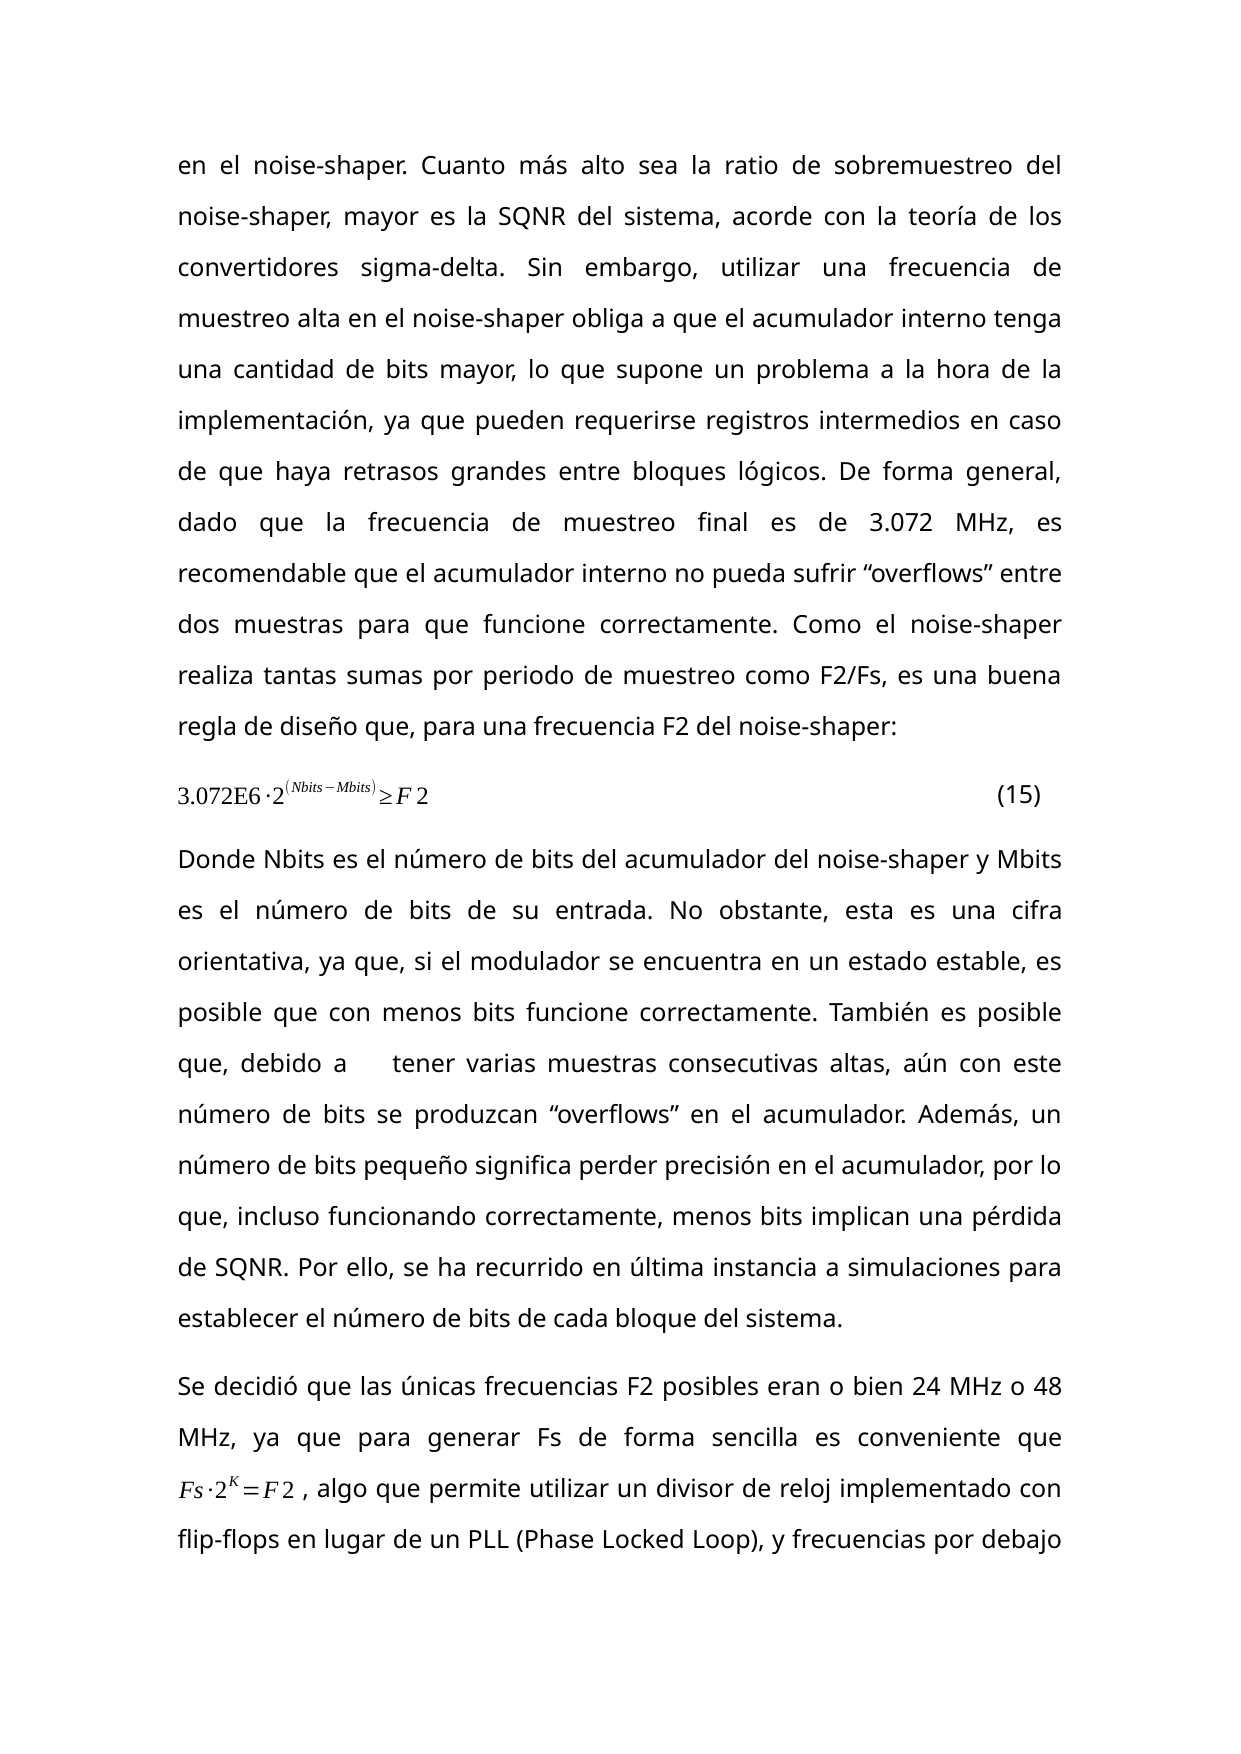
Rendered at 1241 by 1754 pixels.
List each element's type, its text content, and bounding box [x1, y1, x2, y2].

table_header (15) [985, 777, 1052, 842]
table_header [166, 777, 985, 842]
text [177, 1369, 1063, 1556]
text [177, 148, 1063, 743]
text Donde Nbits es el número de bits del acumulador del noise-shaper y Mbits es el número de bits de su entrada. No obstante, esta es una cifra orientativa, ya que, si el modulador se encuentra en un estado estable, es posible que con menos bits funcione correctamente. También es posible que, debido a tener varias muestras consecutivas altas, aún con este número de bits se produzcan “overflows” en el acumulador. Además, un número de bits pequeño significa perder precisión en el acumulador, por lo que, incluso funcionando correctamente, menos bits implican una pérdida de SQNR. Por ello, se ha recurrido en última instancia a simulaciones para establecer el número de bits de cada bloque del sistema. [177, 842, 1063, 1335]
